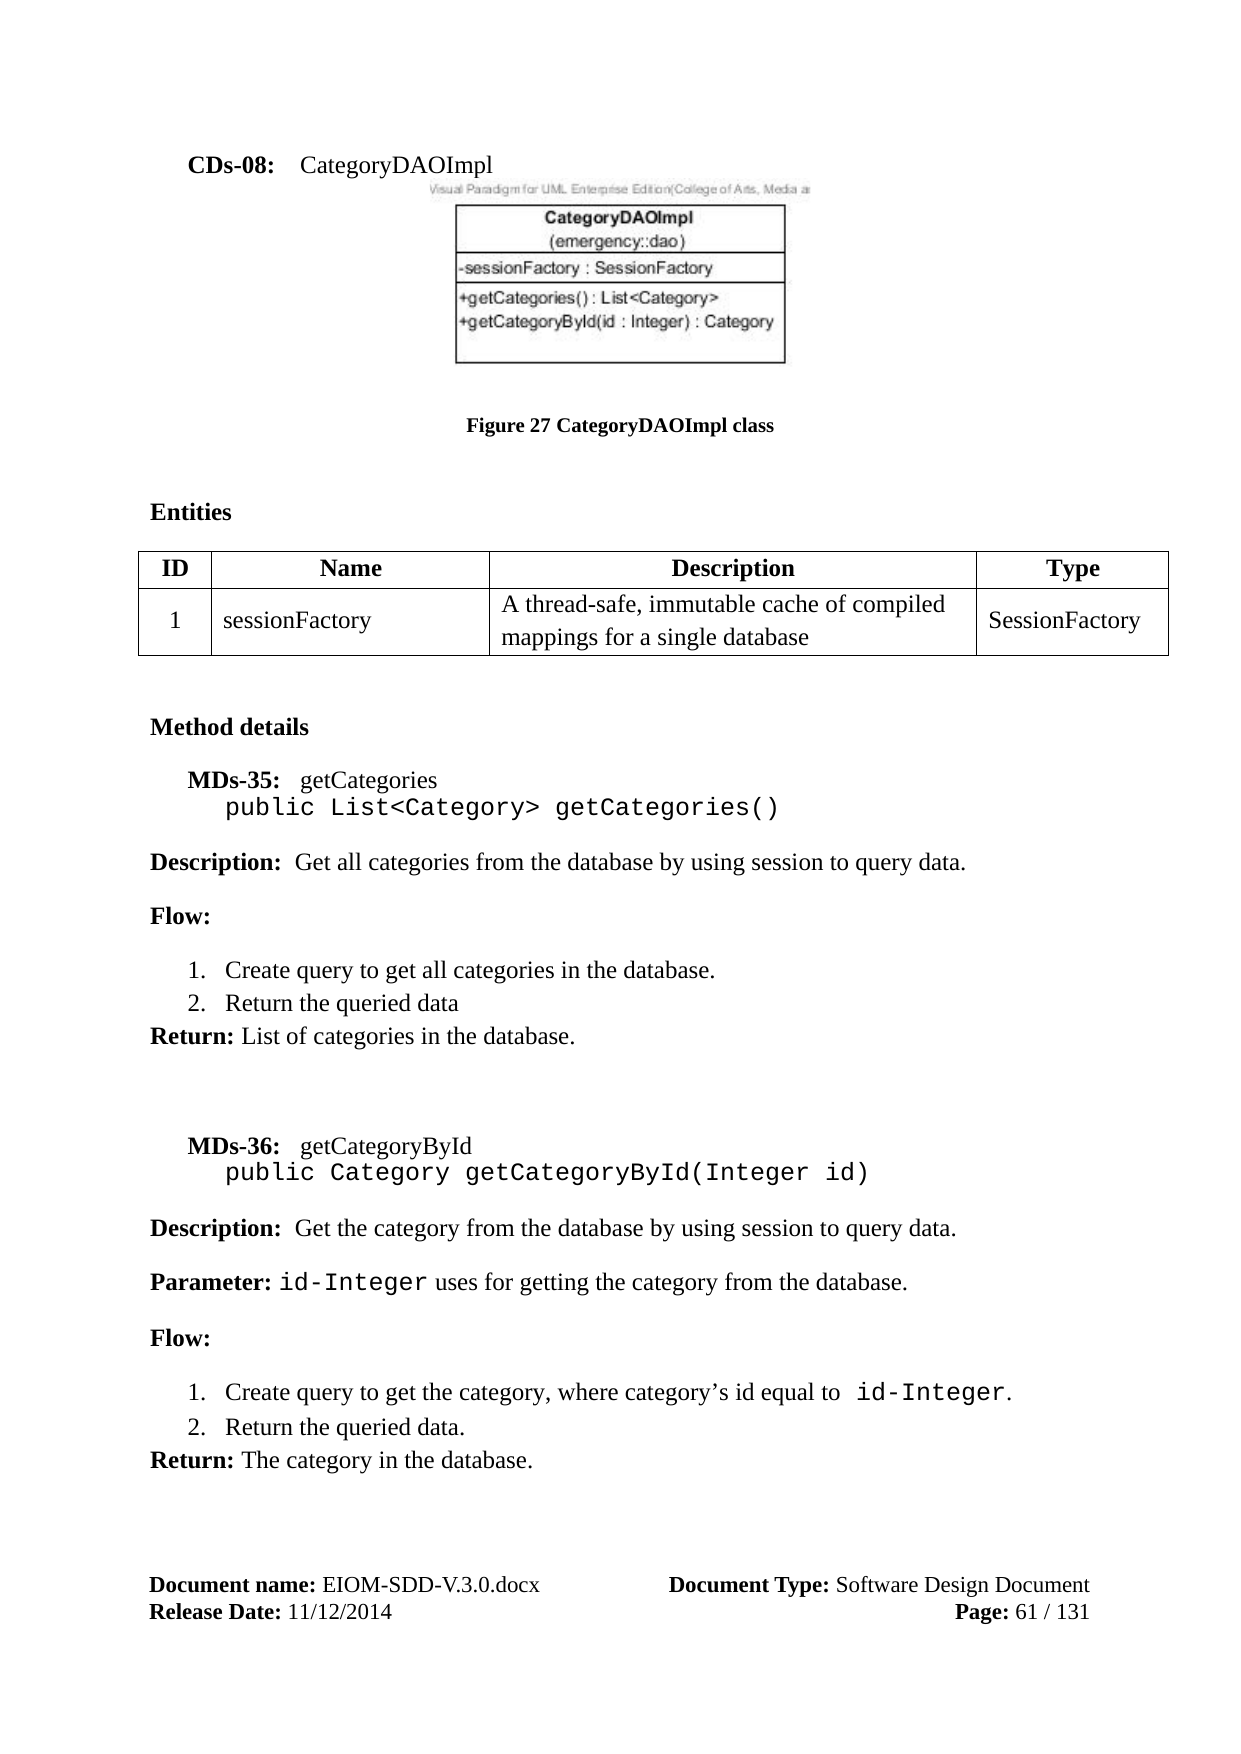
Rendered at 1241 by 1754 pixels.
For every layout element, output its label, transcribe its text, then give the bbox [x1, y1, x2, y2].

text Method details [150, 712, 1090, 740]
table_cell A thread-safe, immutable cache of compiled mappings for a single database [490, 589, 976, 655]
list Create query to get all categories in the database. [150, 955, 1090, 984]
picture [429, 178, 811, 389]
table_header Name [212, 552, 489, 588]
table_header Description [490, 552, 976, 588]
text Flow: [150, 1323, 1090, 1352]
text Figure 27 CategoryDAOImpl class [150, 413, 1090, 437]
text Return: List of categories in the database. [150, 1021, 1090, 1050]
list Return the queried data [150, 988, 1090, 1017]
table_header ID [139, 552, 211, 588]
table_header Type [977, 552, 1168, 588]
text Flow: [150, 901, 1090, 930]
text Entities [150, 497, 1090, 525]
table_cell sessionFactory [212, 589, 489, 655]
list CategoryDAOImpl [187, 150, 1090, 179]
text public List<Category> getCategories() [150, 794, 1090, 822]
text Return: The category in the database. [150, 1445, 1090, 1474]
text Description: Get the category from the database by using session to query data. [150, 1213, 1090, 1242]
text Description: Get all categories from the database by using session to query data. [150, 847, 1090, 876]
list Create query to get the category, where category’s id equal to id-Integer. [150, 1377, 1090, 1408]
text Parameter: id-Integer uses for getting the category from the database. [150, 1267, 1090, 1298]
list getCategoryById [187, 1131, 1090, 1160]
table_cell 1 [139, 589, 211, 655]
list Return the queried data. [150, 1412, 1090, 1441]
text public Category getCategoryById(Integer id) [150, 1160, 1090, 1188]
list getCategories [187, 765, 1090, 794]
table_cell SessionFactory [977, 589, 1168, 655]
